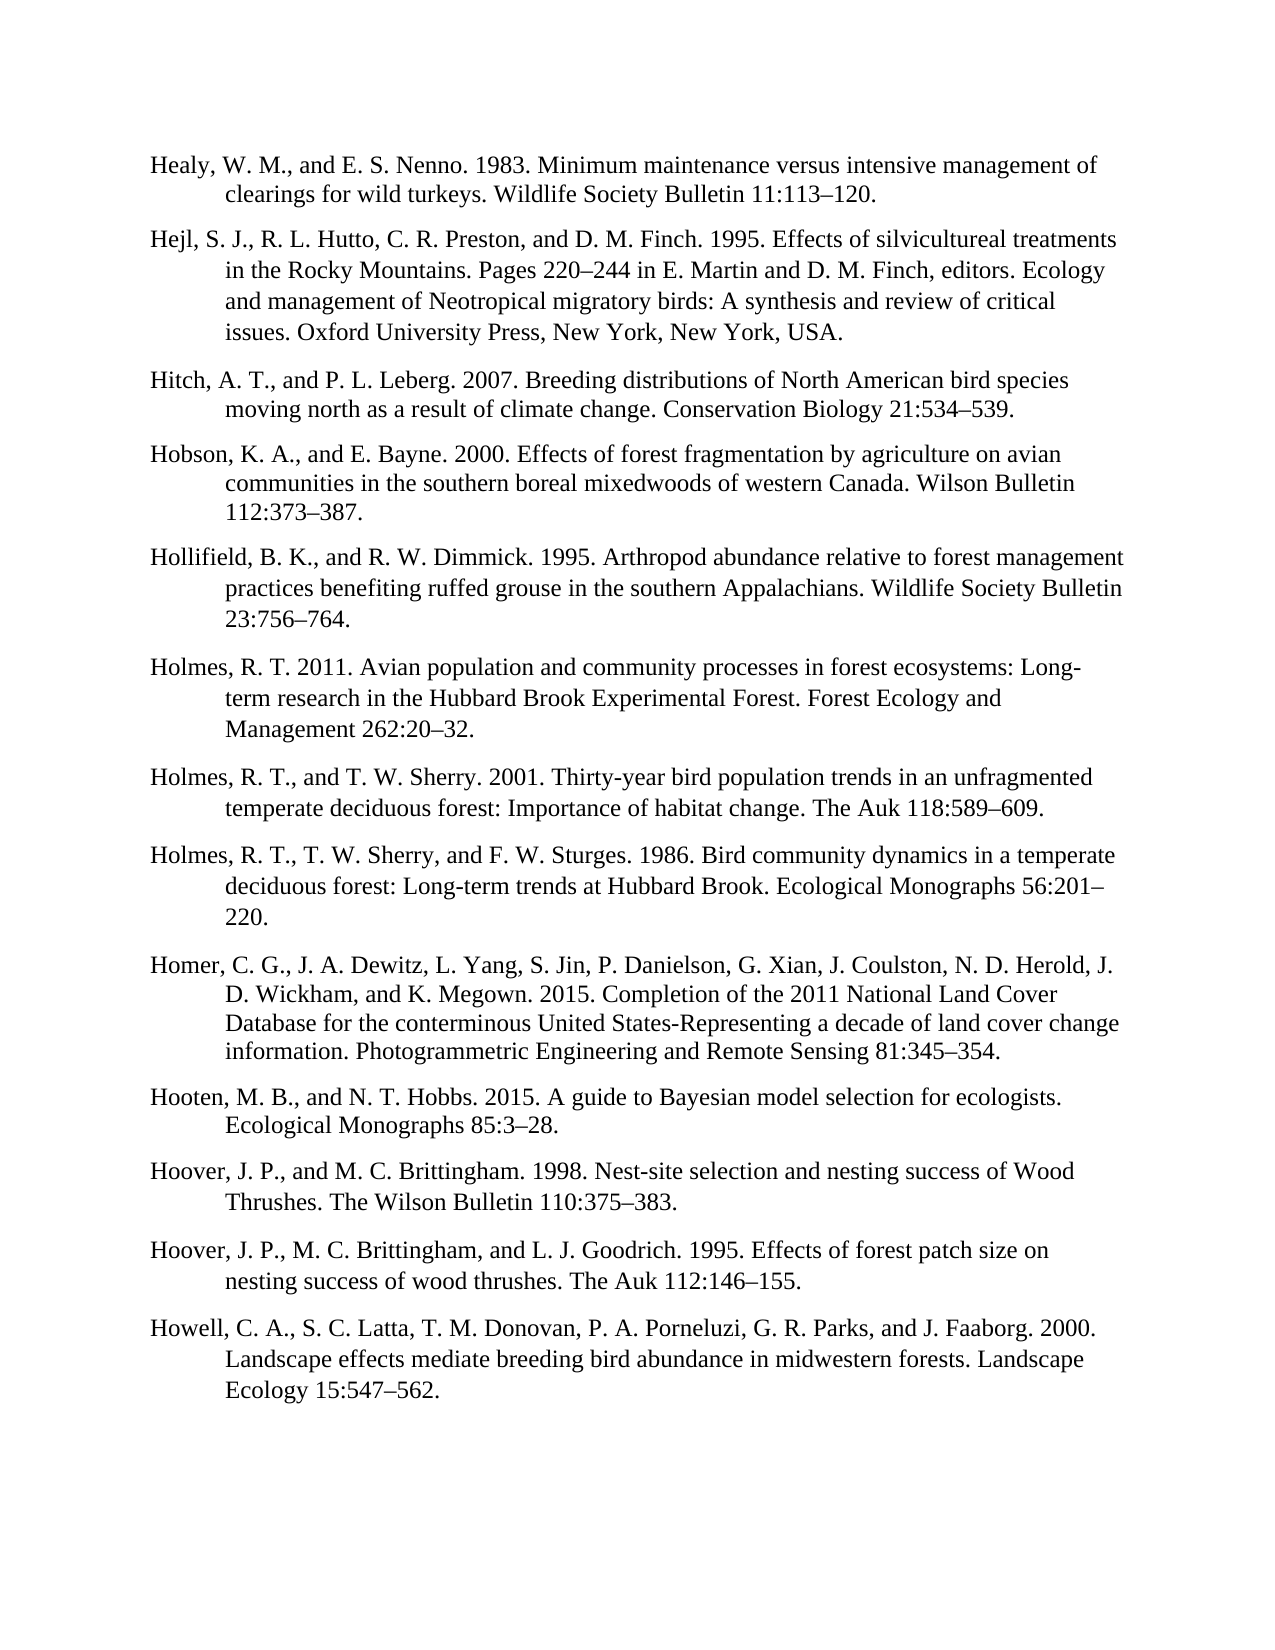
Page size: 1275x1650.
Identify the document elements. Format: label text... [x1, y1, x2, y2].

text Hoover, J. P., M. C. Brittingham, and L. J. Goodrich. 1995. Effects of forest patch size on nesting success of wood thrushes. The Auk 112:146–155. [150, 1235, 1125, 1294]
text Homer, C. G., J. A. Dewitz, L. Yang, S. Jin, P. Danielson, G. Xian, J. Coulston, N. D. Herold, J. D. Wickham, and K. Megown. 2015. Completion of the 2011 National Land Cover Database for the conterminous United States-Representing a decade of land cover change information. Photogrammetric Engineering and Remote Sensing 81:345–354. [150, 950, 1125, 1065]
text Holmes, R. T. 2011. Avian population and community processes in forest ecosystems: Long-term research in the Hubbard Brook Experimental Forest. Forest Ecology and Management 262:20–32. [150, 652, 1125, 743]
text Hitch, A. T., and P. L. Leberg. 2007. Breeding distributions of North American bird species moving north as a result of climate change. Conservation Biology 21:534–539. [150, 365, 1125, 422]
text Hejl, S. J., R. L. Hutto, C. R. Preston, and D. M. Finch. 1995. Effects of silvicultureal treatments in the Rocky Mountains. Pages 220–244 in E. Martin and D. M. Finch, editors. Ecology and management of Neotropical migratory birds: A synthesis and review of critical issues. Oxford University Press, New York, New York, USA. [150, 224, 1125, 346]
text Hooten, M. B., and N. T. Hobbs. 2015. A guide to Bayesian model selection for ecologists. Ecological Monographs 85:3–28. [150, 1082, 1125, 1139]
text Hoover, J. P., and M. C. Brittingham. 1998. Nest-site selection and nesting success of Wood Thrushes. The Wilson Bulletin 110:375–383. [150, 1156, 1125, 1216]
text Healy, W. M., and E. S. Nenno. 1983. Minimum maintenance versus intensive management of clearings for wild turkeys. Wildlife Society Bulletin 11:113–120. [150, 150, 1125, 207]
text Howell, C. A., S. C. Latta, T. M. Donovan, P. A. Porneluzi, G. R. Parks, and J. Faaborg. 2000. Landscape effects mediate breeding bird abundance in midwestern forests. Landscape Ecology 15:547–562. [150, 1313, 1125, 1404]
text Hobson, K. A., and E. Bayne. 2000. Effects of forest fragmentation by agriculture on avian communities in the southern boreal mixedwoods of western Canada. Wilson Bulletin 112:373–387. [150, 439, 1125, 525]
text Holmes, R. T., and T. W. Sherry. 2001. Thirty-year bird population trends in an unfragmented temperate deciduous forest: Importance of habitat change. The Auk 118:589–609. [150, 762, 1125, 821]
text Holmes, R. T., T. W. Sherry, and F. W. Sturges. 1986. Bird community dynamics in a temperate deciduous forest: Long-term trends at Hubbard Brook. Ecological Monographs 56:201–220. [150, 840, 1125, 931]
text Hollifield, B. K., and R. W. Dimmick. 1995. Arthropod abundance relative to forest management practices benefiting ruffed grouse in the southern Appalachians. Wildlife Society Bulletin 23:756–764. [150, 542, 1125, 633]
